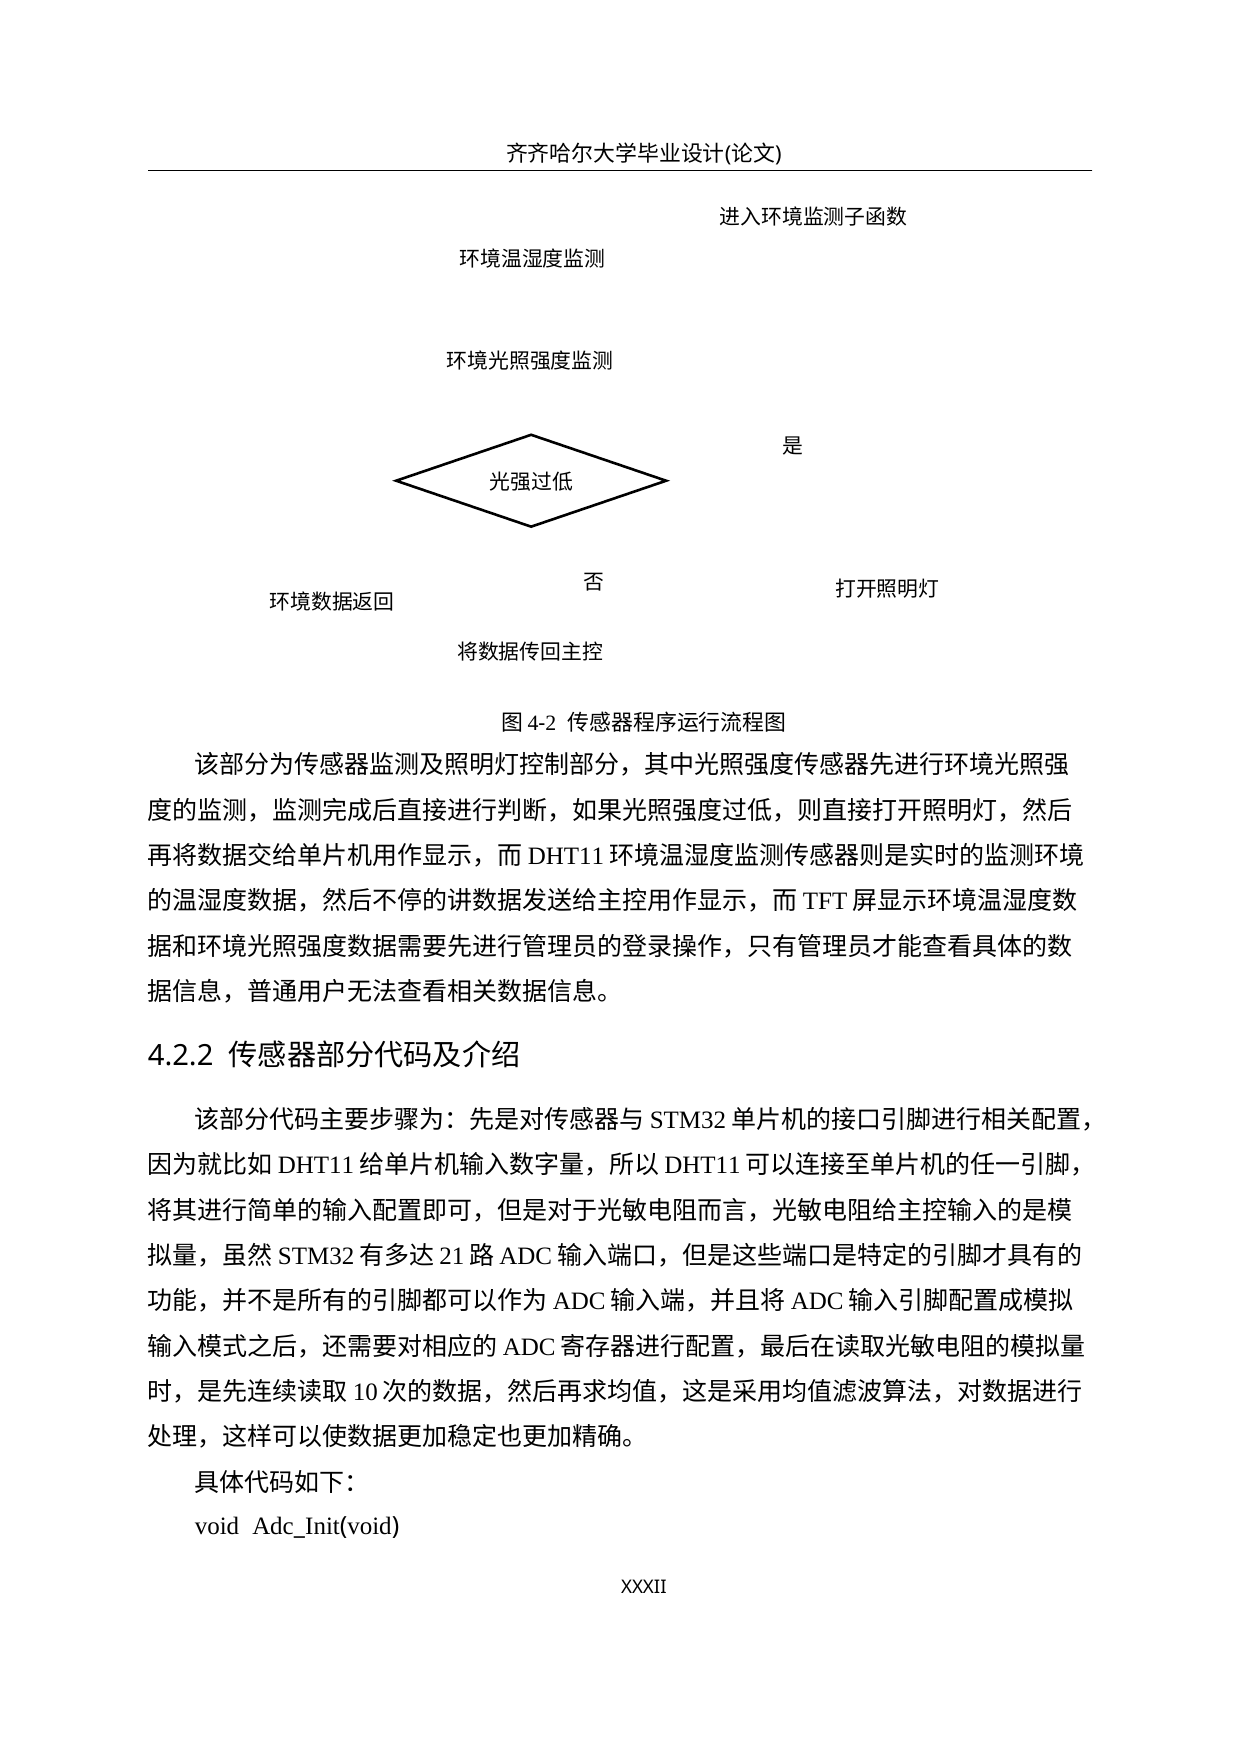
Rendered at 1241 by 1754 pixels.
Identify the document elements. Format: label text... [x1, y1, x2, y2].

subtitle 4.2.2 传感器部分代码及介绍 [148, 1032, 1092, 1074]
text 图4-2 传感器程序运行流程图 [148, 705, 1092, 737]
text 该部分代码主要步骤为：先是对传感器与STM32单片机的接口引脚进行相关配置，因为就比如DHT11给单片机输入数字量，所以DHT11可以连接至单片机的任一引脚，将其进行简单的输入配置即可，但是对于光敏电阻而言，光敏电阻给主控输入的是模拟量，虽然STM32有多达21路ADC输入端口，但是这些端口是特定的引脚才具有的功能，并不是所有的引脚都可以作为ADC输入端，并且将ADC输入引脚配置成模拟输入模式之后，还需要对相应的ADC寄存器进行配置，最后在读取光敏电阻的模拟量时，是先连续读取10次的数据，然后再求均值，这是采用均值滤波算法，对数据进行处理，这样可以使数据更加稳定也更加精确。 [148, 1099, 1092, 1453]
text void Adc_Init(void) [148, 1507, 1092, 1541]
text 具体代码如下： [148, 1462, 1092, 1498]
text 该部分为传感器监测及照明灯控制部分，其中光照强度传感器先进行环境光照强度的监测，监测完成后直接进行判断，如果光照强度过低，则直接打开照明灯，然后再将数据交给单片机用作显示，而DHT11环境温湿度监测传感器则是实时的监测环境的温湿度数据，然后不停的讲数据发送给主控用作显示，而TFT屏显示环境温湿度数据和环境光照强度数据需要先进行管理员的登录操作，只有管理员才能查看具体的数据信息，普通用户无法查看相关数据信息。 [148, 745, 1092, 1008]
